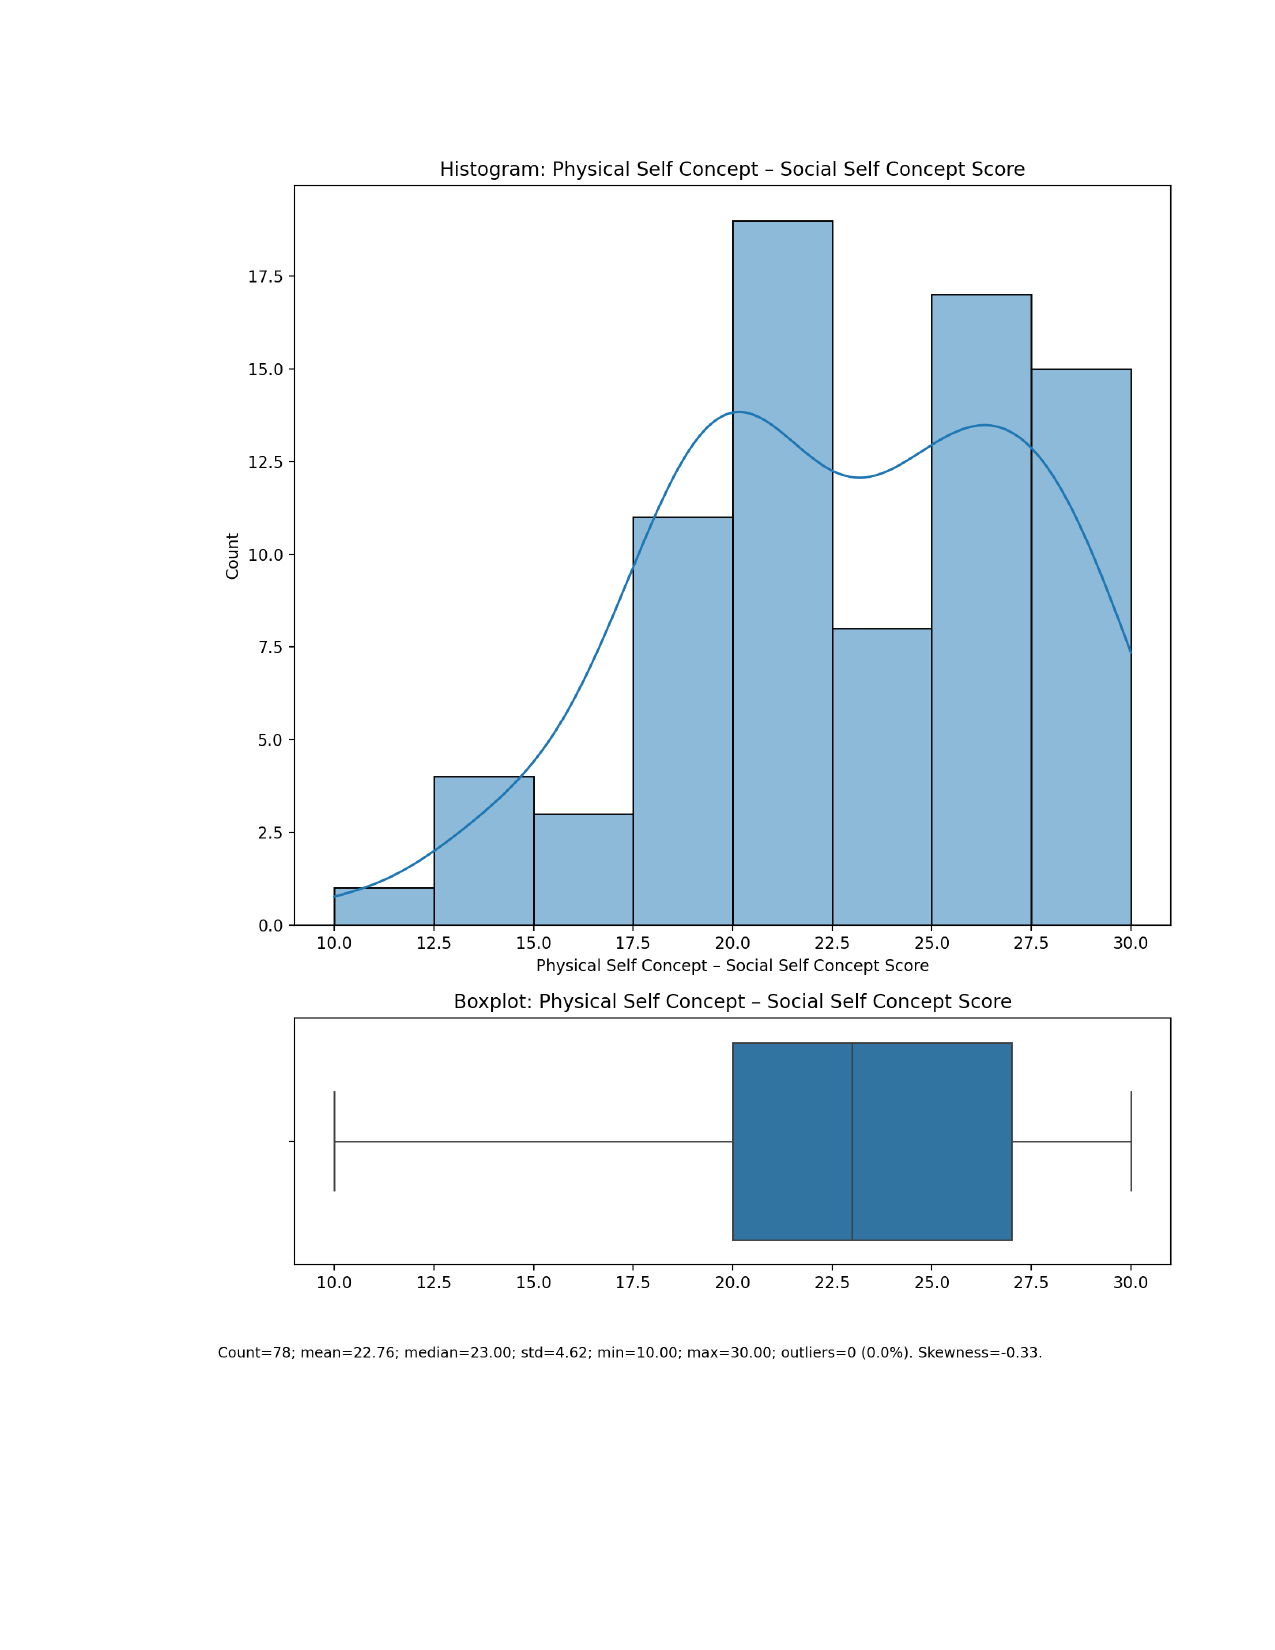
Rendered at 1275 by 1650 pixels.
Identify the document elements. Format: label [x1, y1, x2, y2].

picture [206, 150, 1182, 1371]
